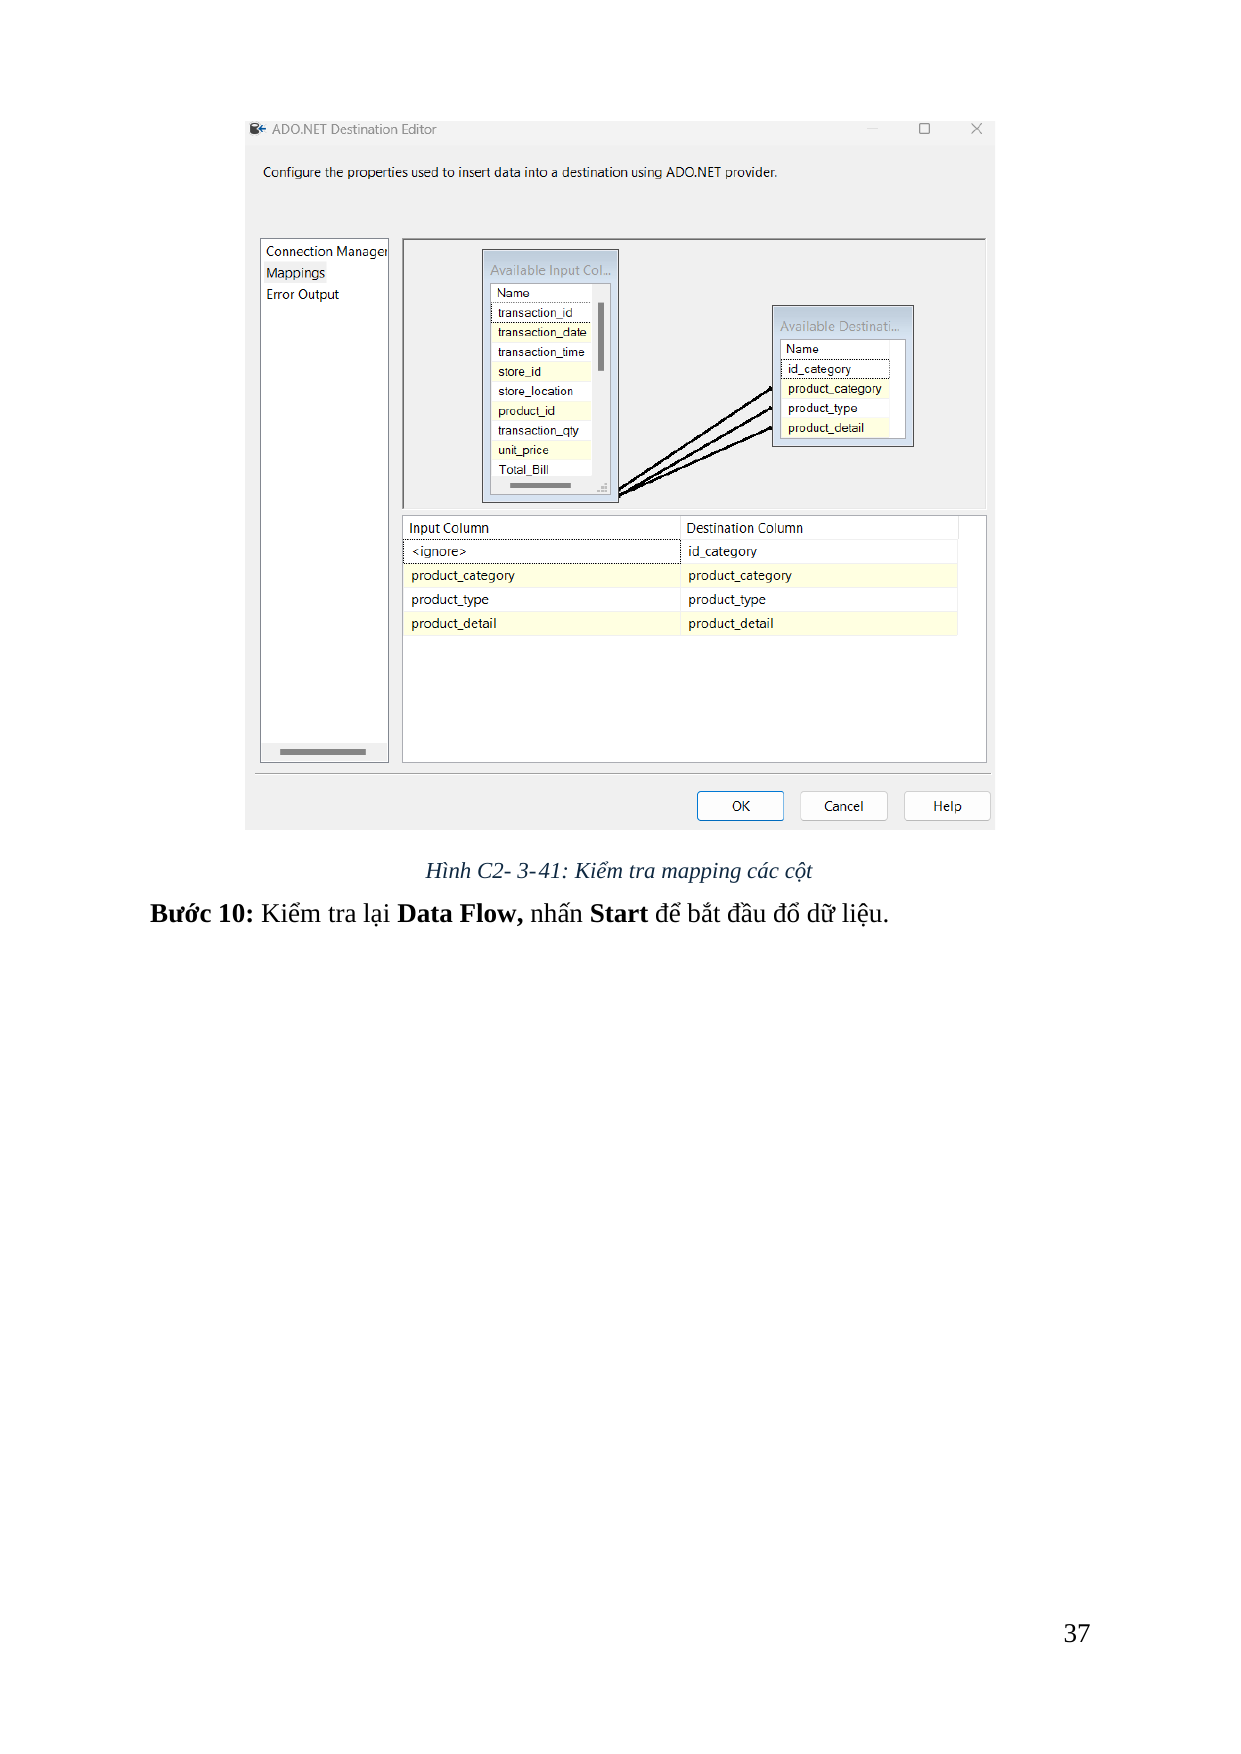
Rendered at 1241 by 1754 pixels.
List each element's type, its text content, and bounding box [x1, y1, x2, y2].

picture [245, 121, 995, 830]
text Bước 10: Kiểm tra lại Data Flow, nhấn Start để bắt đầu đổ dữ liệu. [150, 897, 1090, 928]
